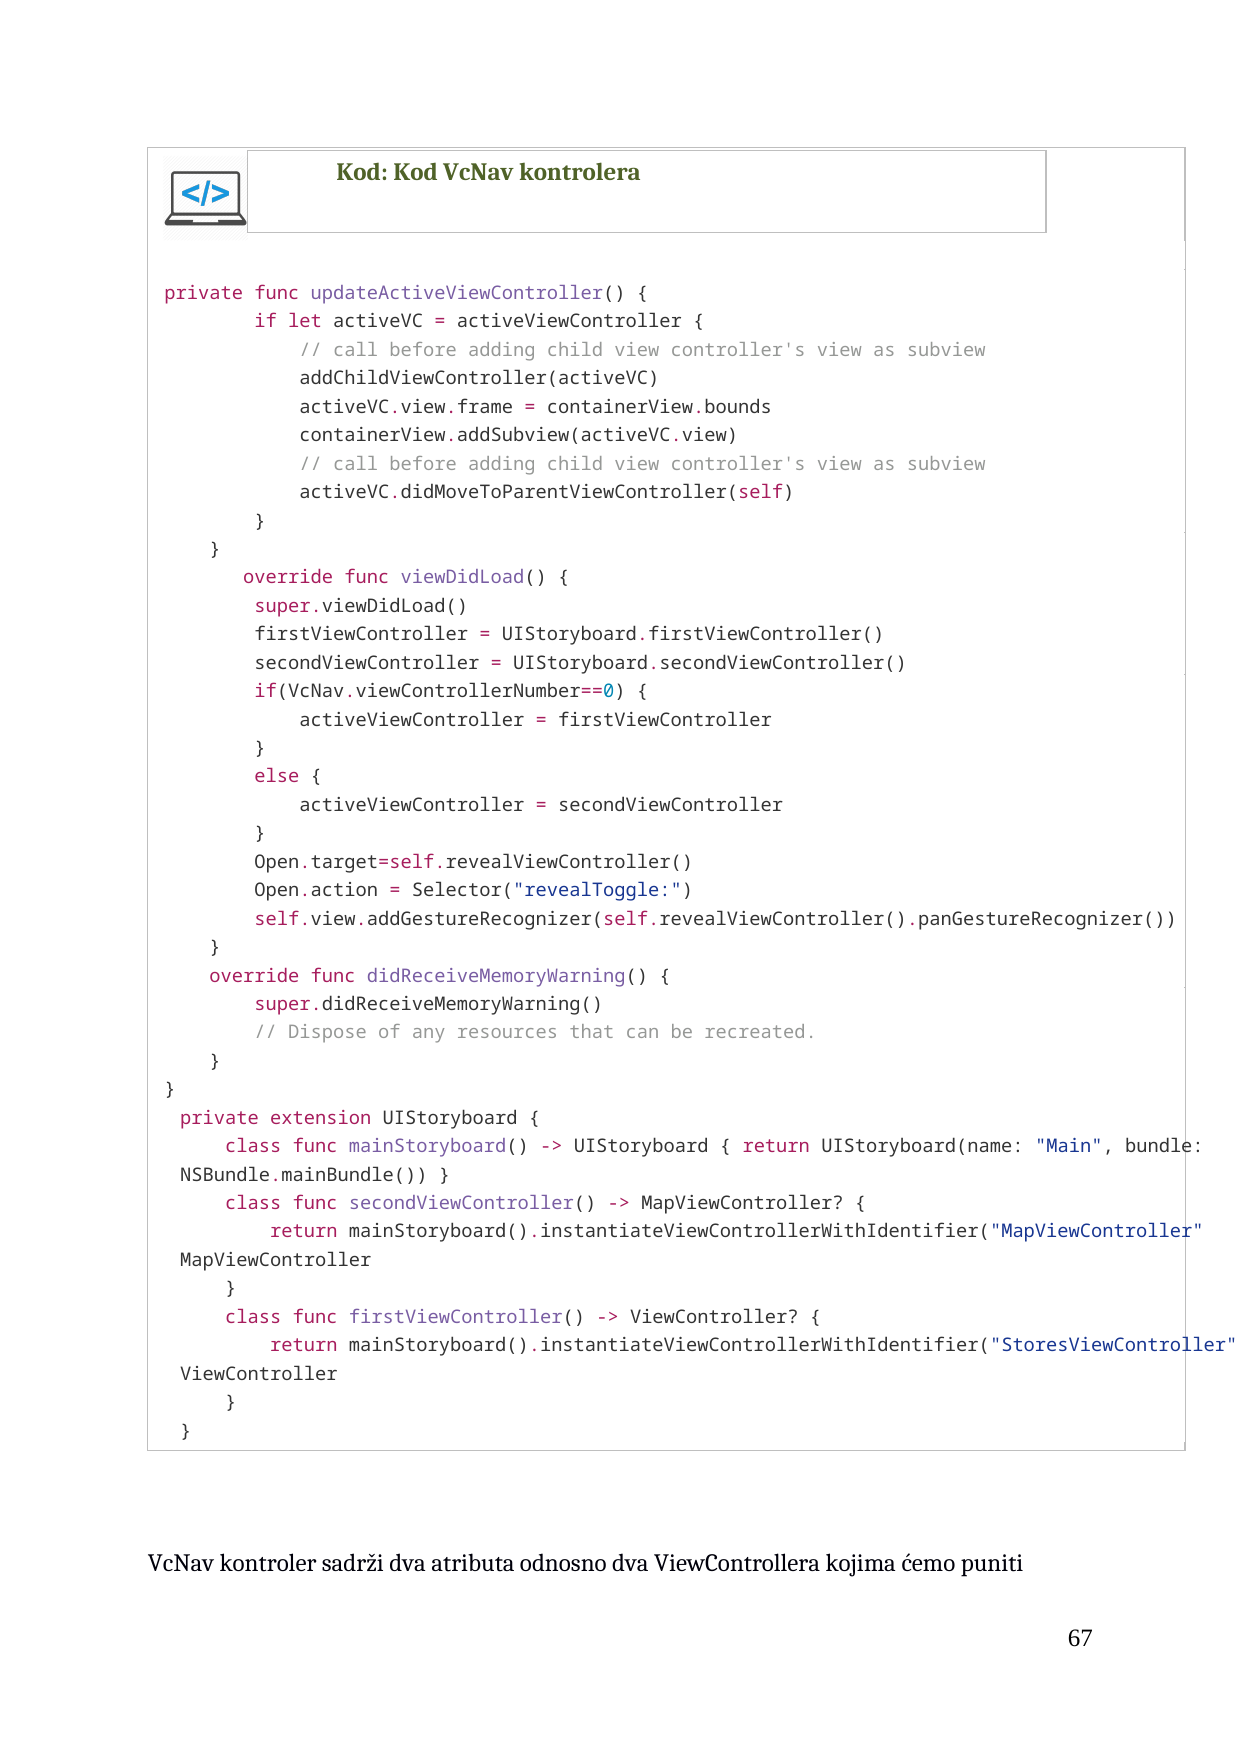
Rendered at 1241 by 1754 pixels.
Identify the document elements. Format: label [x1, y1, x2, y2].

picture [162, 155, 249, 241]
text [148, 1549, 1093, 1578]
